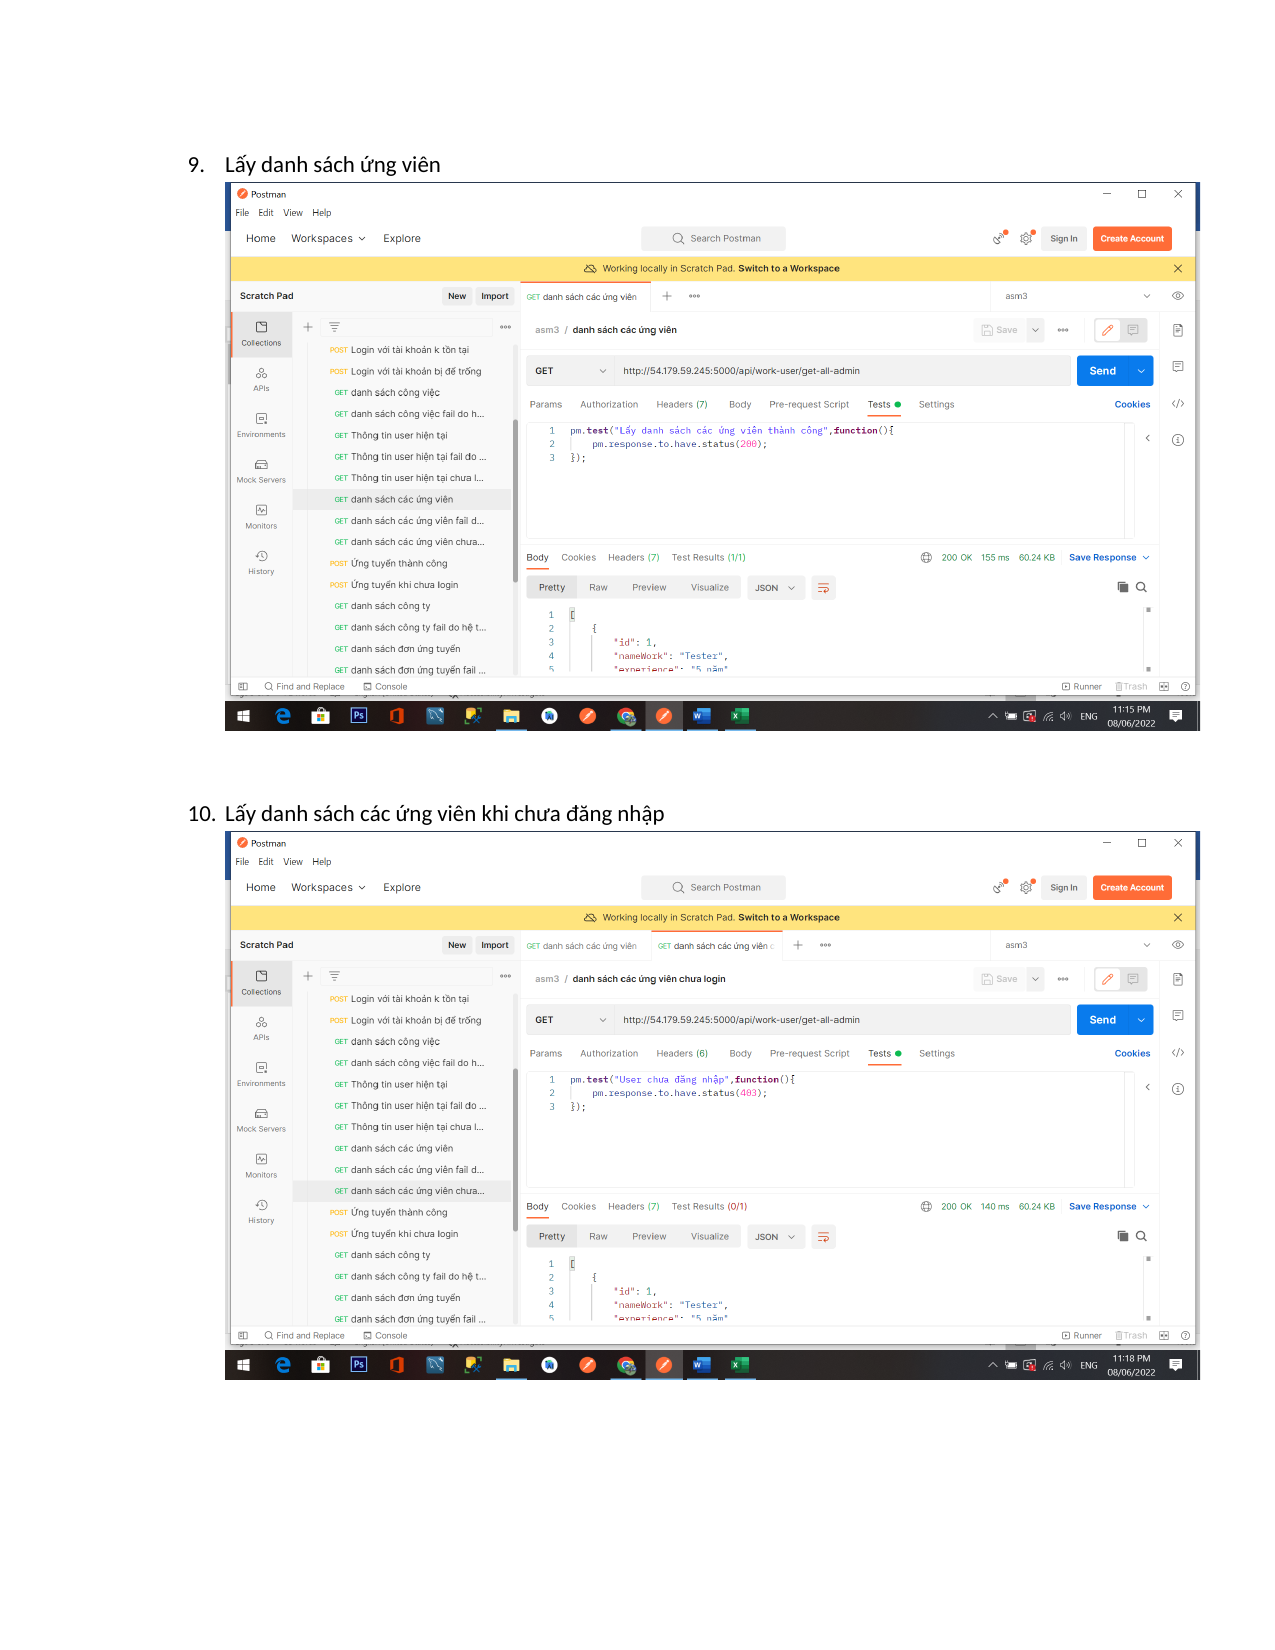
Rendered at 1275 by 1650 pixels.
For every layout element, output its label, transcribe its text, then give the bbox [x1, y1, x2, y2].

picture [225, 831, 1200, 1380]
list Lấy danh sách ứng viên [187, 150, 1125, 178]
list Lấy danh sách các ứng viên khi chưa đăng nhập [187, 799, 1125, 827]
picture [225, 182, 1200, 731]
